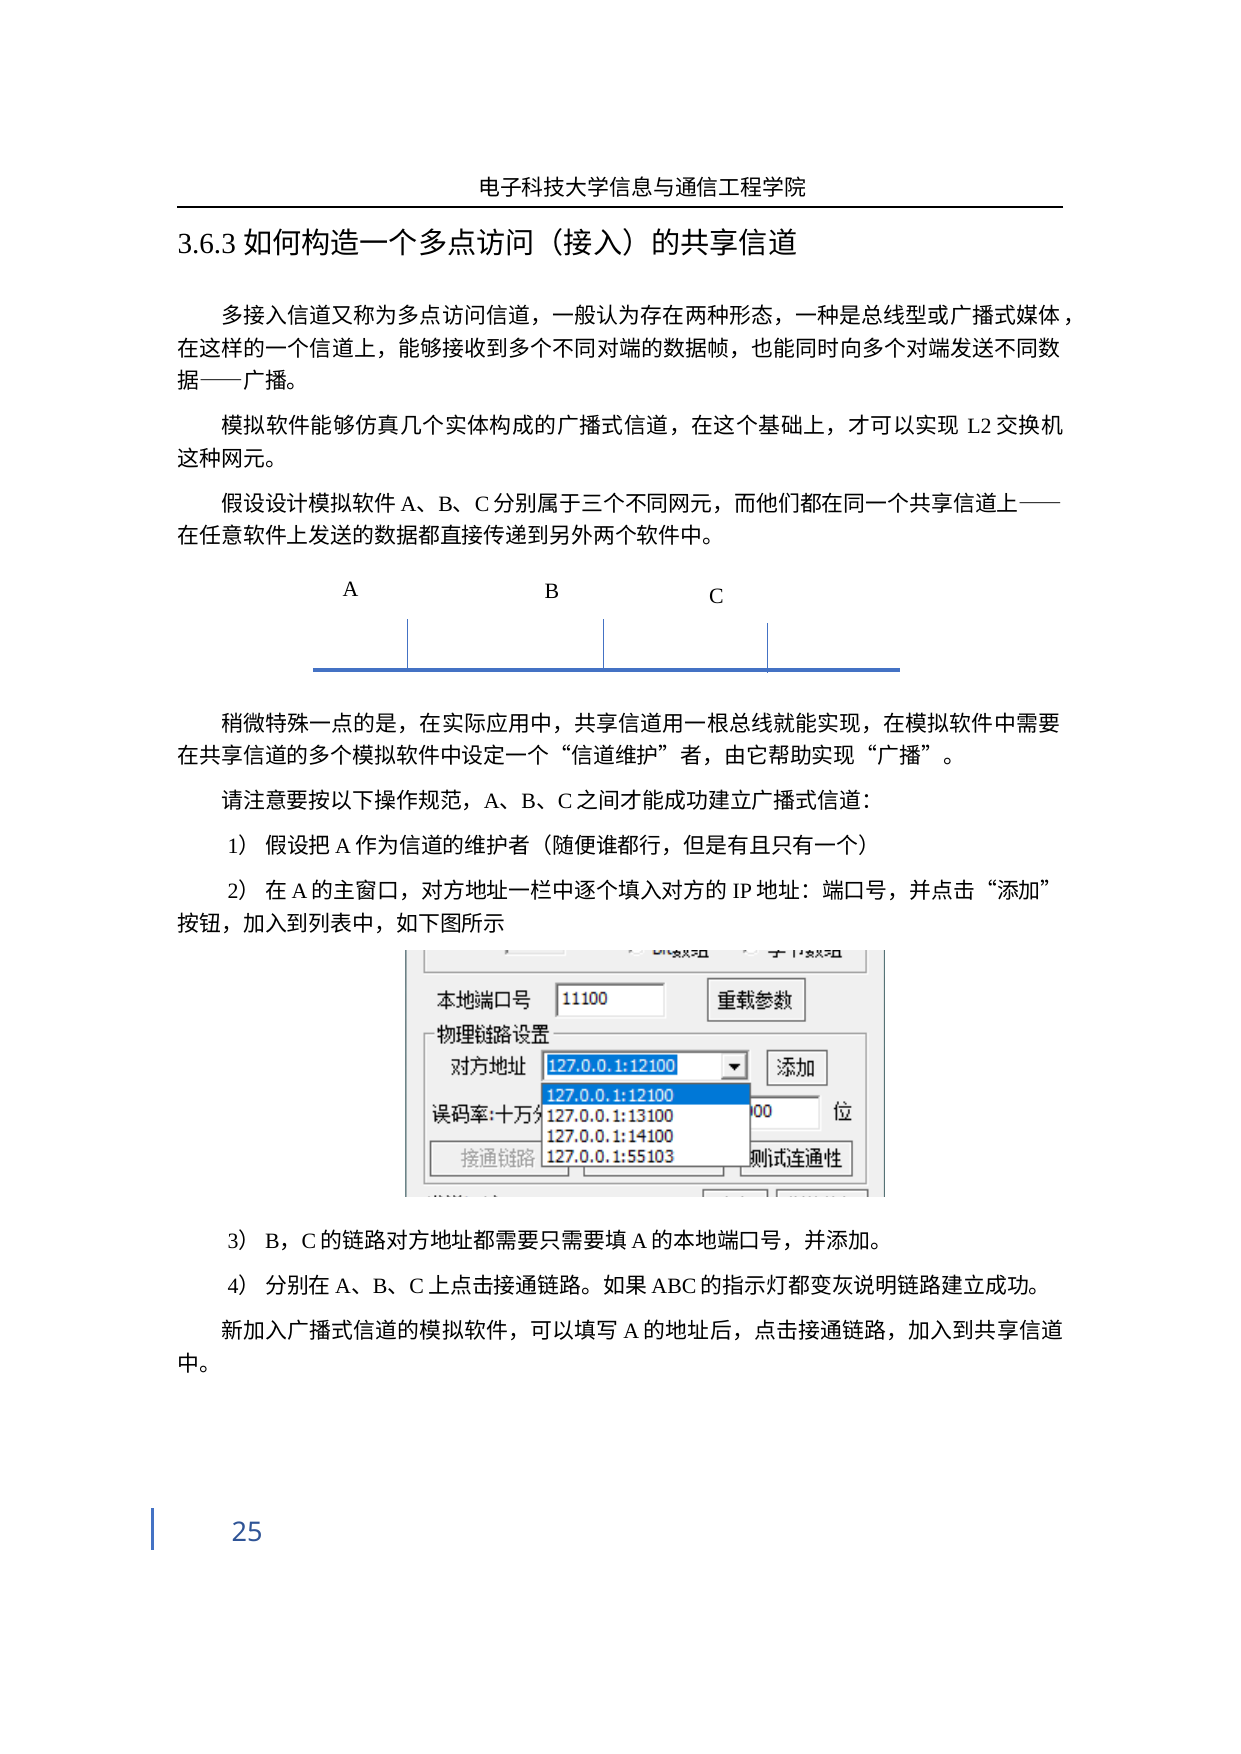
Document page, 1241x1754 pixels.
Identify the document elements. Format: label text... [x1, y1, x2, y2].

text 稍微特殊一点的是，在实际应用中，共享信道用一根总线就能实现，在模拟软件中需要在共享信道的多个模拟软件中设定一个“信道维护”者，由它帮助实现“广播”。 [177, 705, 1063, 770]
text 新加入广播式信道的模拟软件，可以填写A的地址后，点击接通链路，加入到共享信道中。 [177, 1313, 1063, 1378]
text 模拟软件能够仿真几个实体构成的广播式信道，在这个基础上，才可以实现L2交换机这种网元。 [177, 408, 1063, 473]
picture [405, 950, 885, 1197]
list 在A的主窗口，对方地址一栏中逐个填入对方的IP地址：端口号，并点击“添加”按钮，加入到列表中，如下图所示 [177, 873, 1063, 938]
subtitle 如何构造一个多点访问（接入）的共享信道 [177, 208, 1063, 273]
text 假设设计模拟软件A、B、C分别属于三个不同网元，而他们都在同一个共享信道上——在任意软件上发送的数据都直接传递到另外两个软件中。 [177, 485, 1063, 550]
list 分别在A、B、C上点击接通链路。如果ABC的指示灯都变灰说明链路建立成功。 [177, 1268, 1063, 1300]
list B，C的链路对方地址都需要只需要填A的本地端口号，并添加。 [177, 1223, 1063, 1255]
text 多接入信道又称为多点访问信道，一般认为存在两种形态，一种是总线型或广播式媒体，在这样的一个信道上，能够接收到多个不同对端的数据帧，也能同时向多个对端发送不同数据——广播。 [177, 298, 1063, 395]
list 假设把A作为信道的维护者（随便谁都行，但是有且只有一个） [177, 828, 1063, 860]
text 请注意要按以下操作规范，A、B、C之间才能成功建立广播式信道： [177, 783, 1063, 815]
